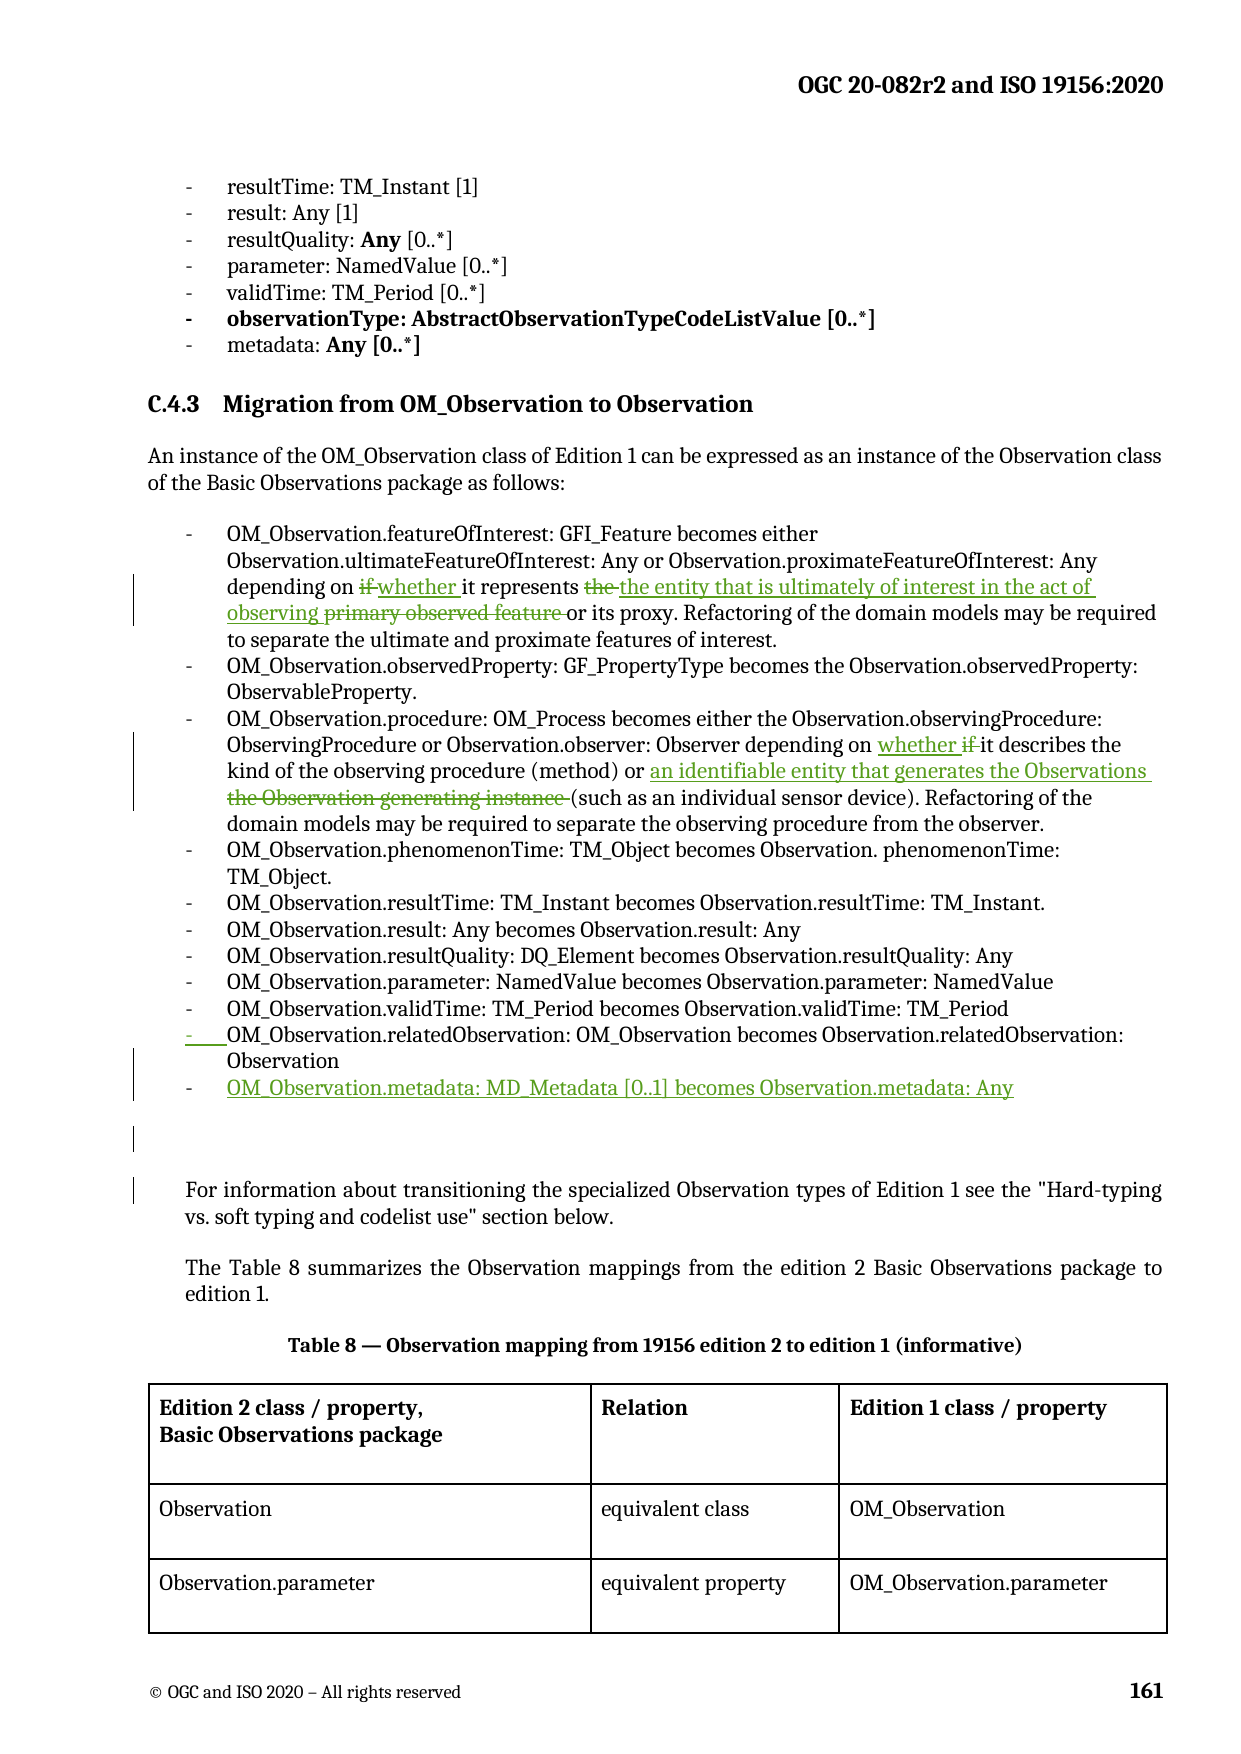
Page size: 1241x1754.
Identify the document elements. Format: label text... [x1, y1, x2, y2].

text An instance of the OM_Observation class of Edition 1 can be expressed as an instance of the Observation class of the Basic Observations package as follows: [148, 443, 1163, 496]
list OM_Observation.featureOfInterest: GFI_Feature becomes either Observation.ultimateFeatureOfInterest: Any or Observation.proximateFeatureOfInterest: Any depending on it represents or its proxy. Refactoring of the domain models may be required to separate the ultimate and proximate features of interest. [185, 521, 1163, 653]
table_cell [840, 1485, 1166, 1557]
list result: Any [1] [185, 200, 1163, 227]
list OM_Observation.resultQuality: DQ_Element becomes Observation.resultQuality: Any [185, 943, 1163, 969]
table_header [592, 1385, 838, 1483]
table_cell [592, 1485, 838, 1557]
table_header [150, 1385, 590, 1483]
list parameter: NamedValue [0..*] [185, 253, 1163, 279]
list observationType: AbstractObservationTypeCodeListValue [0..*] [185, 306, 1163, 332]
list OM_Observation.phenomenonTime: TM_Object becomes Observation. phenomenonTime: TM_Object. [185, 837, 1163, 890]
list OM_Observation.result: Any becomes Observation.result: Any [185, 916, 1163, 943]
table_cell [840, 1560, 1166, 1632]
list resultTime: TM_Instant [1] [185, 174, 1163, 200]
text Migration from OM_Observation to Observation [148, 389, 1163, 418]
list OM_Observation.resultTime: TM_Instant becomes Observation.resultTime: TM_Instant. [185, 890, 1163, 916]
text Table 8 — Observation mapping from 19156 edition 2 to edition 1 (informative) [148, 1333, 1163, 1358]
list validTime: TM_Period [0..*] [185, 279, 1163, 306]
list OM_Observation.validTime: TM_Period becomes Observation.validTime: TM_Period [185, 995, 1163, 1022]
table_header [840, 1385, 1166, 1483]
list OM_Observation.parameter: NamedValue becomes Observation.parameter: NamedValue [185, 969, 1163, 995]
text The table 8 summarizes the Observation mappings from the edition 2 Basic Observations package to edition 1. [185, 1255, 1163, 1308]
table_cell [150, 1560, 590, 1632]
list metadata: Any [0..*] [185, 332, 1163, 358]
list OM_Observation.relatedObservation: OM_Observation becomes Observation.relatedObservation: Observation [185, 1022, 1163, 1074]
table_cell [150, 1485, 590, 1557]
text For information about transitioning the specialized Observation types of Edition 1 see the "Hard-typing vs. soft typing and codelist use" section below. [185, 1177, 1163, 1230]
list OM_Observation.observedProperty: GF_PropertyType becomes the Observation.observedProperty: ObservableProperty. [185, 653, 1163, 706]
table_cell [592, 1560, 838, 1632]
list resultQuality: Any [0..*] [185, 227, 1163, 253]
list OM_Observation.procedure: OM_Process becomes either the Observation.observingProcedure: ObservingProcedure or Observation.observer: Observer depending on it describes the kind of the observing procedure (method) or (such as an individual sensor device). Refactoring of the domain models may be required to separate the observing procedure from the observer. [185, 706, 1163, 837]
